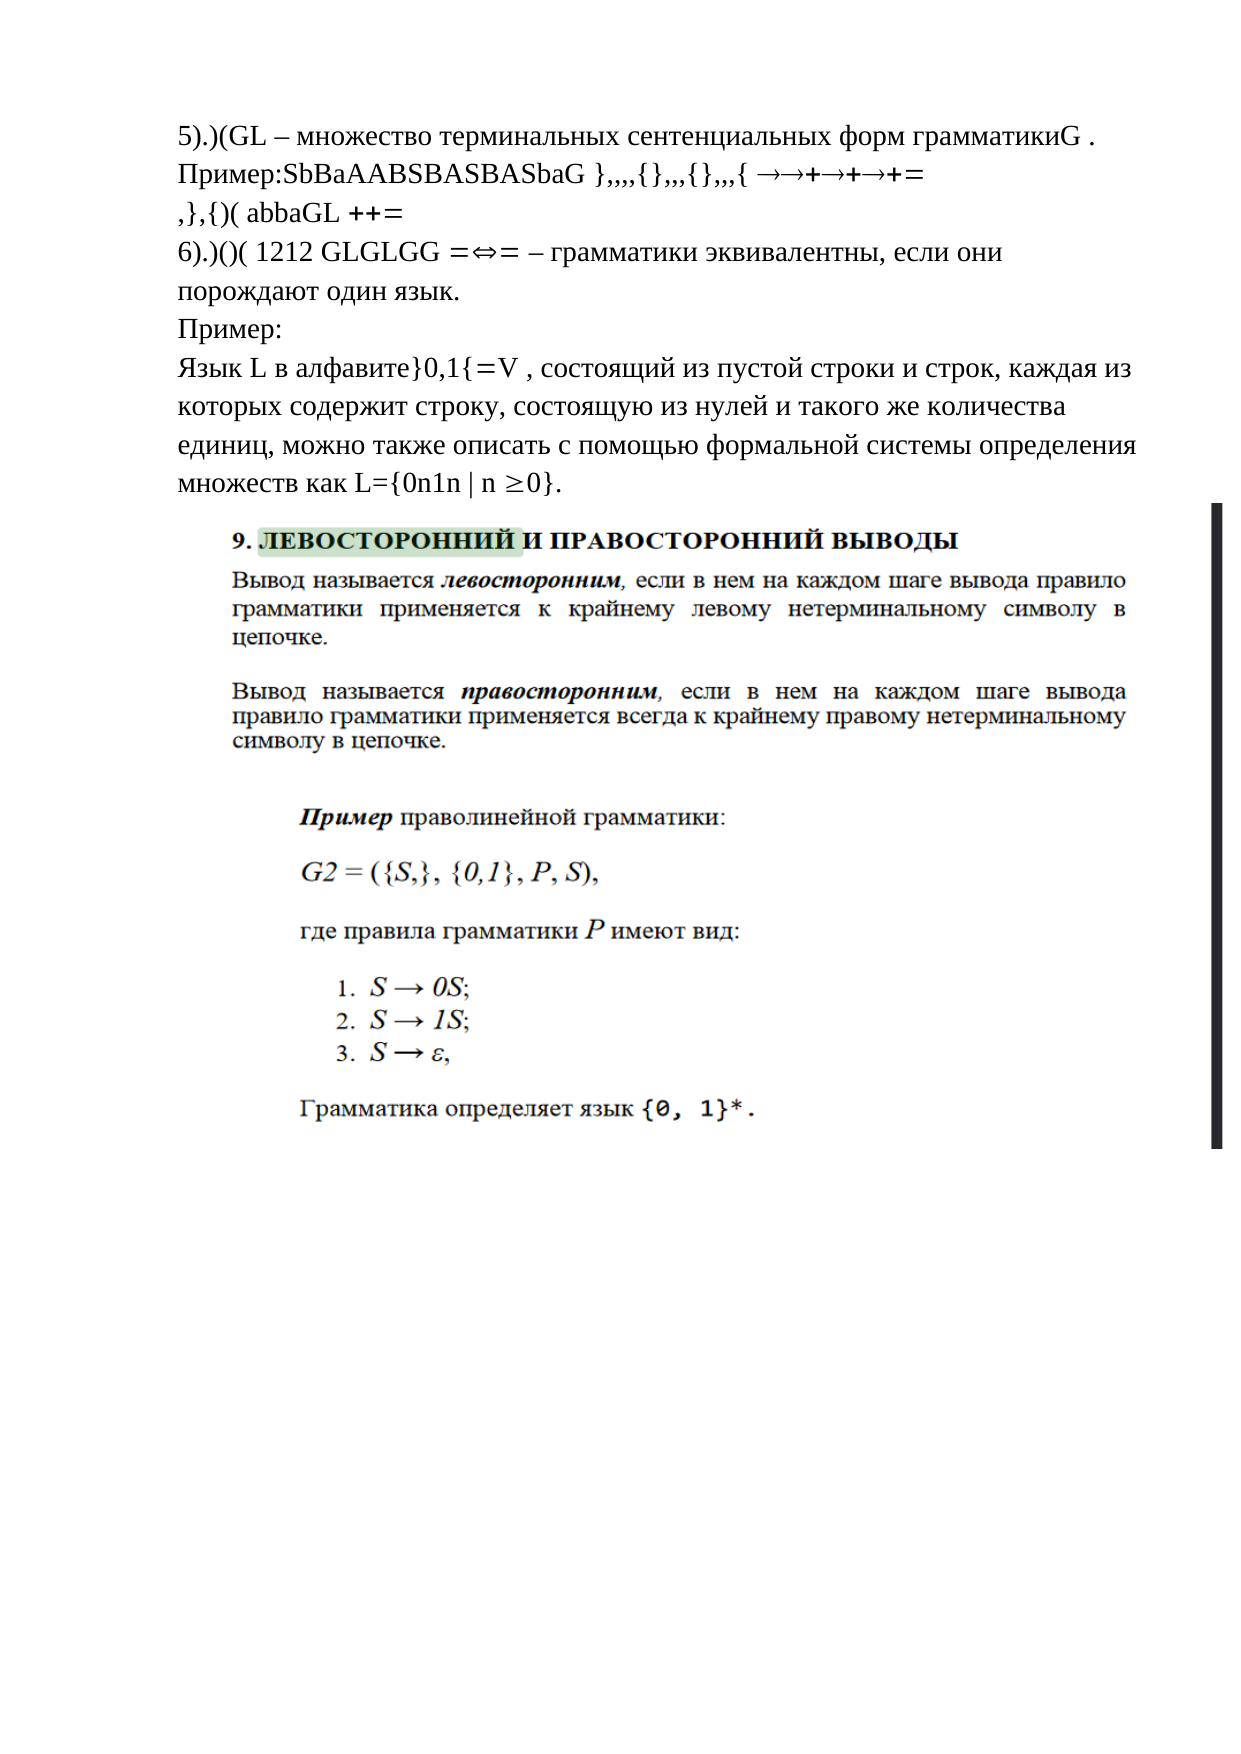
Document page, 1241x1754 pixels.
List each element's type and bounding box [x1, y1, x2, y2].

picture [177, 503, 1223, 1149]
text [177, 118, 1152, 503]
